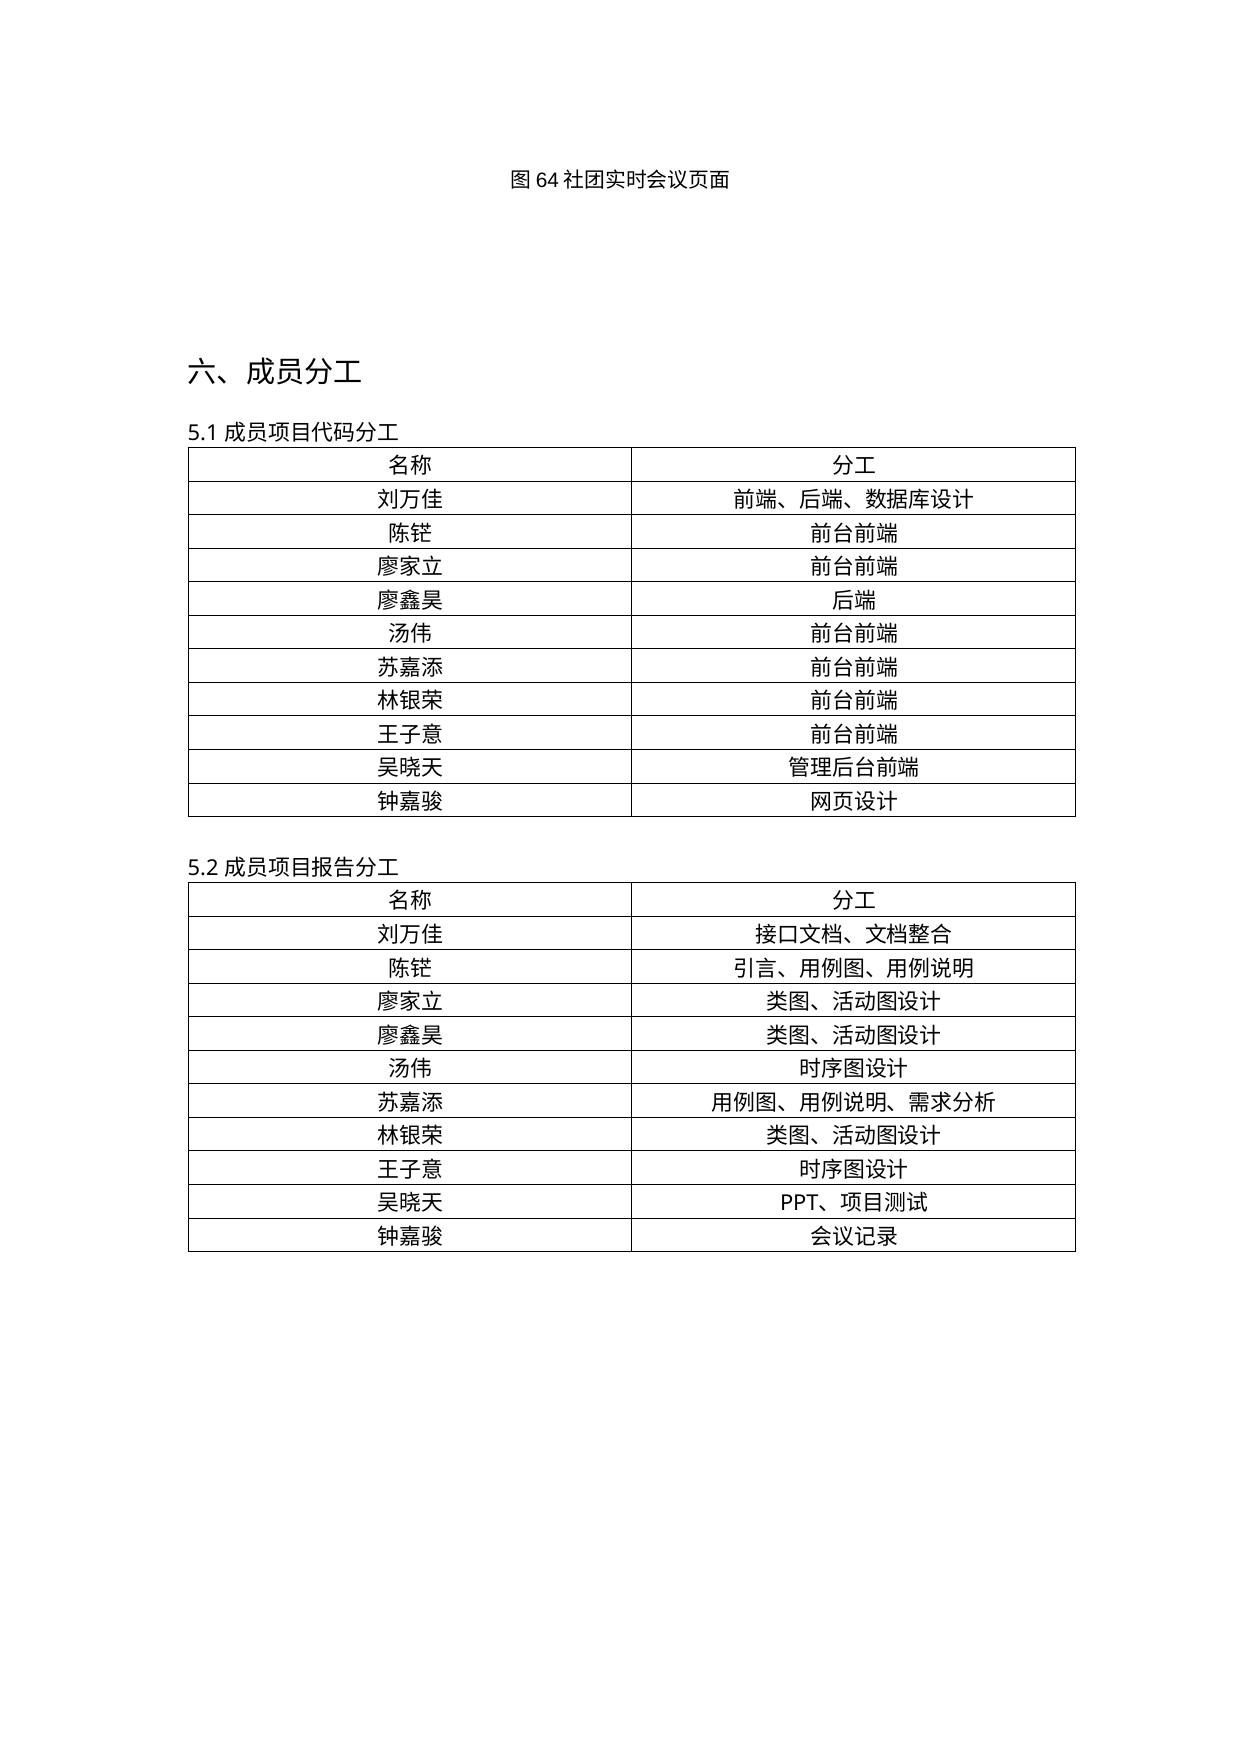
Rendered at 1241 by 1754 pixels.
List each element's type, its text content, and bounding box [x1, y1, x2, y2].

list 成员分工 [187, 337, 1053, 402]
table_cell 陈铓 [189, 950, 631, 983]
table_cell 廖鑫昊 [189, 582, 631, 615]
table_cell 网页设计 [632, 784, 1075, 816]
table_header 分工 [632, 448, 1075, 481]
table_cell 管理后台前端 [632, 750, 1075, 782]
table_cell 钟嘉骏 [189, 784, 631, 816]
table_header 分工 [632, 883, 1075, 916]
table_cell 廖家立 [189, 549, 631, 581]
table_cell 汤伟 [189, 1051, 631, 1083]
table_cell 林银荣 [189, 683, 631, 715]
table_cell 会议记录 [632, 1219, 1075, 1251]
table_cell 时序图设计 [632, 1151, 1075, 1184]
table_header 名称 [189, 448, 631, 481]
table_cell 前台前端 [632, 616, 1075, 648]
table_cell 刘万佳 [189, 917, 631, 949]
table_cell 汤伟 [189, 616, 631, 648]
table_cell 后端 [632, 582, 1075, 615]
table_cell 陈铓 [189, 515, 631, 548]
table_cell 类图、活动图设计 [632, 1118, 1075, 1150]
table_cell 引言、用例图、用例说明 [632, 950, 1075, 983]
table_cell 接口文档、文档整合 [632, 917, 1075, 949]
table_cell 类图、活动图设计 [632, 984, 1075, 1016]
table_cell 廖鑫昊 [189, 1017, 631, 1050]
table_cell 吴晓天 [189, 750, 631, 782]
table_cell 前端、后端、数据库设计 [632, 482, 1075, 514]
table_cell 前台前端 [632, 716, 1075, 749]
table_cell 苏嘉添 [189, 649, 631, 682]
table_header 名称 [189, 883, 631, 916]
text 图 64 社团实时会议页面 [187, 162, 1053, 194]
table_cell 类图、活动图设计 [632, 1017, 1075, 1050]
table_cell 钟嘉骏 [189, 1219, 631, 1251]
table_cell 前台前端 [632, 683, 1075, 715]
table_cell 时序图设计 [632, 1051, 1075, 1083]
table_cell 苏嘉添 [189, 1084, 631, 1117]
table_cell 前台前端 [632, 649, 1075, 682]
text 5.2 成员项目报告分工 [187, 849, 1053, 882]
table_cell 前台前端 [632, 549, 1075, 581]
table_cell 王子意 [189, 716, 631, 749]
table_cell 吴晓天 [189, 1185, 631, 1217]
table_cell 林银荣 [189, 1118, 631, 1150]
table_cell PPT、项目测试 [632, 1185, 1075, 1217]
table_cell 前台前端 [632, 515, 1075, 548]
table_cell 王子意 [189, 1151, 631, 1184]
table_cell 刘万佳 [189, 482, 631, 514]
text 5.1 成员项目代码分工 [187, 414, 1053, 447]
table_cell 用例图、用例说明、需求分析 [632, 1084, 1075, 1117]
table_cell 廖家立 [189, 984, 631, 1016]
